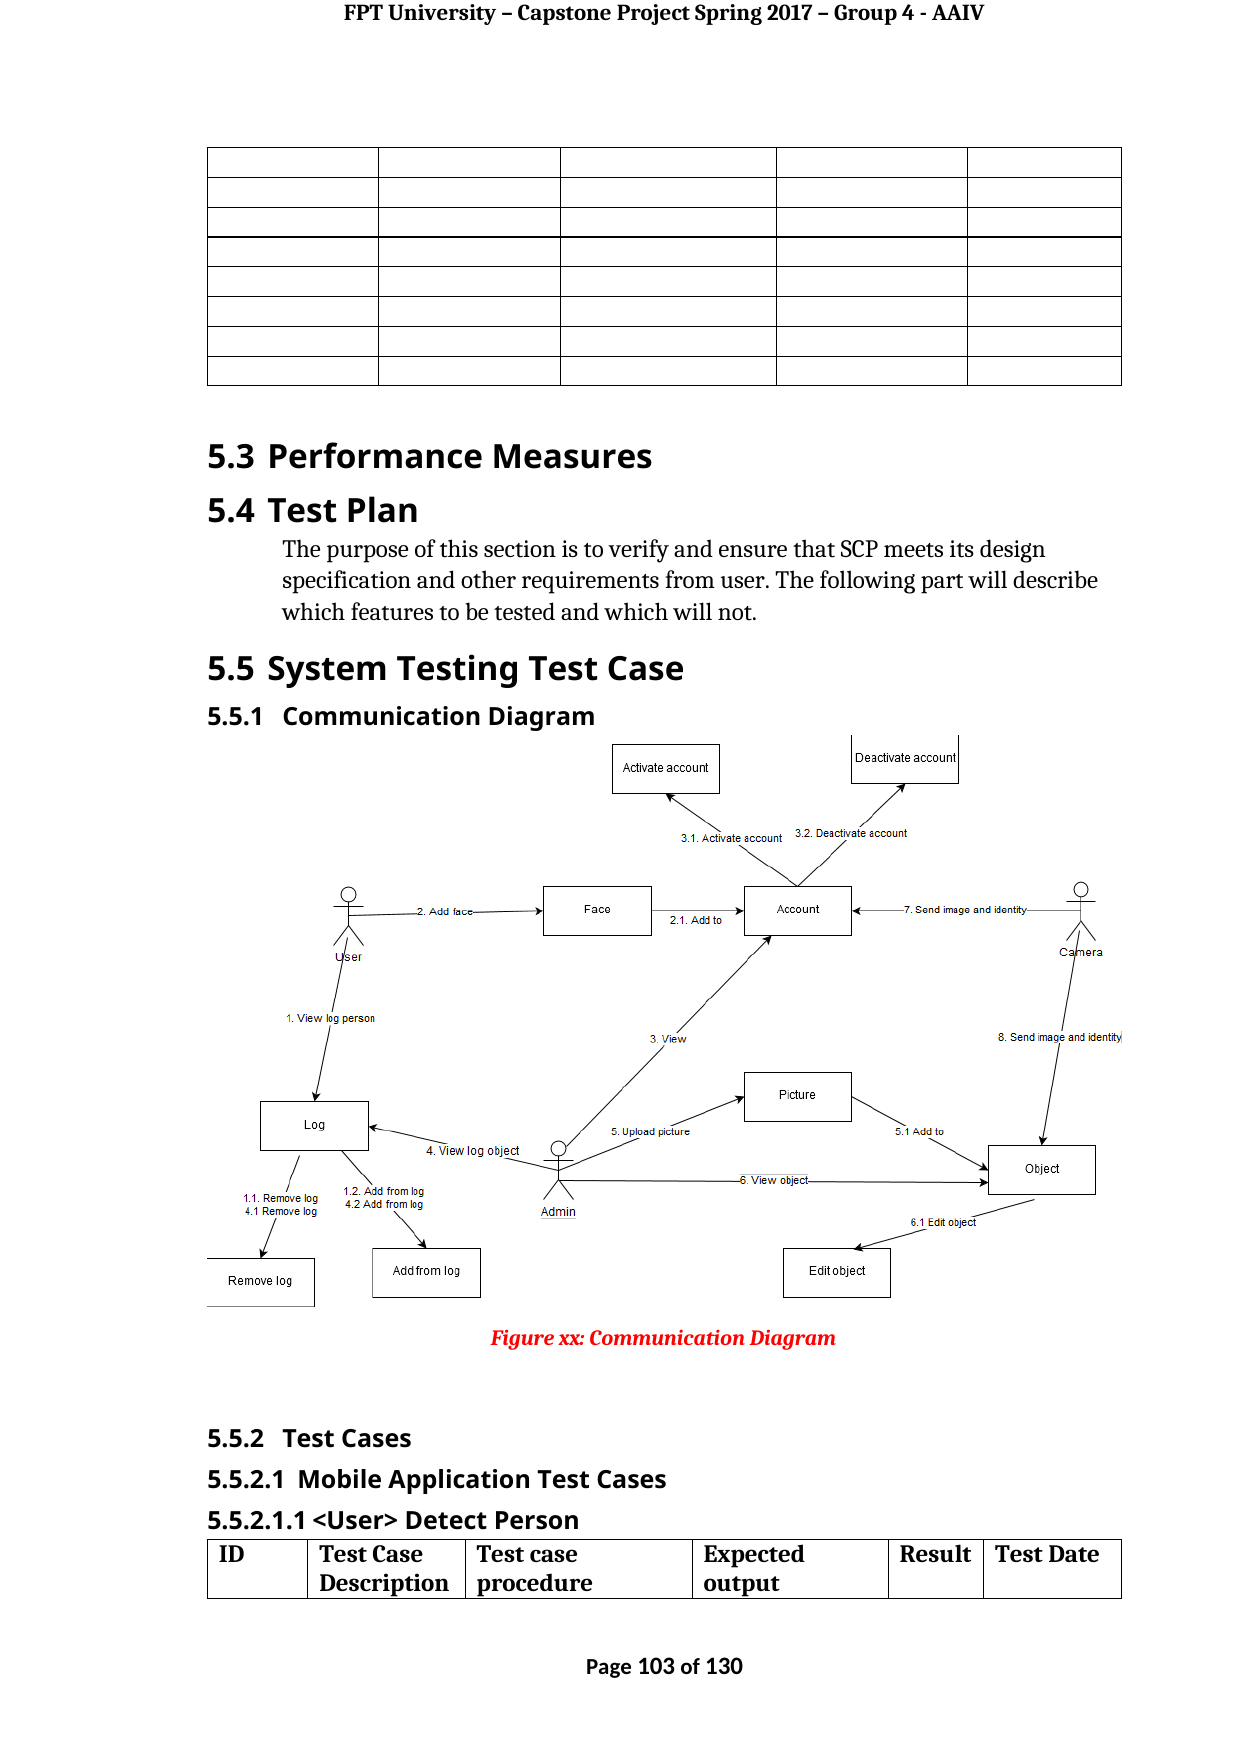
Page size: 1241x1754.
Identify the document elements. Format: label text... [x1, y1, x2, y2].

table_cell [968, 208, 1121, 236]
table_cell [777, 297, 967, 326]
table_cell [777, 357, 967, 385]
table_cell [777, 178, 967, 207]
subtitle Test Plan [207, 486, 1122, 532]
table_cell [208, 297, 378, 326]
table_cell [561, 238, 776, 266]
subtitle Mobile Application Test Cases [207, 1461, 1122, 1495]
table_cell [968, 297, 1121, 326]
subtitle Performance Measures [207, 433, 1122, 479]
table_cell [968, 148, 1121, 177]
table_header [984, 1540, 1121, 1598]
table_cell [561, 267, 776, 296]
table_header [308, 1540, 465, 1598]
subtitle Communication Diagram [207, 698, 1122, 732]
subtitle System Testing Test Case [207, 645, 1122, 691]
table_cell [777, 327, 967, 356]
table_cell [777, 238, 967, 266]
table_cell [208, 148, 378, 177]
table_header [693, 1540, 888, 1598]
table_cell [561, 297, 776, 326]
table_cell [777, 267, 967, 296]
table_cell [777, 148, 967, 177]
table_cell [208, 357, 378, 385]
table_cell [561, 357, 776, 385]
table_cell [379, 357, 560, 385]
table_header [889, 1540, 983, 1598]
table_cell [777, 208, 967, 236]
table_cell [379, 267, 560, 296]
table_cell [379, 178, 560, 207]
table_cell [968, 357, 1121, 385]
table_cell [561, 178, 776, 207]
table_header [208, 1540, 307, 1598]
subtitle <User> Detect Person [207, 1502, 1122, 1536]
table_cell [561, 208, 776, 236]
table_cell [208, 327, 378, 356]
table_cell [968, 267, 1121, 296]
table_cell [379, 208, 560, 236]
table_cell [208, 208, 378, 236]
text Figure xx: Communication Diagram [207, 1326, 1122, 1351]
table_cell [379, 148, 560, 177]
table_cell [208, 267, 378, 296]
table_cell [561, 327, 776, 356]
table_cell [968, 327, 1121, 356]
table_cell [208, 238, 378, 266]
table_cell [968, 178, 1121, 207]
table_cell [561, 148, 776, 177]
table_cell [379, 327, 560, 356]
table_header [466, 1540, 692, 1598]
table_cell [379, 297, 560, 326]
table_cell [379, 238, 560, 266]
list The purpose of this section is to verify and ensure that SCP meets its design specification and other requirements from user. The following part will describe which features to be tested and which will not. [282, 535, 1122, 626]
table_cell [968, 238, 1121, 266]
subtitle Test Cases [207, 1420, 1122, 1454]
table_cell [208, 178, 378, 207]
